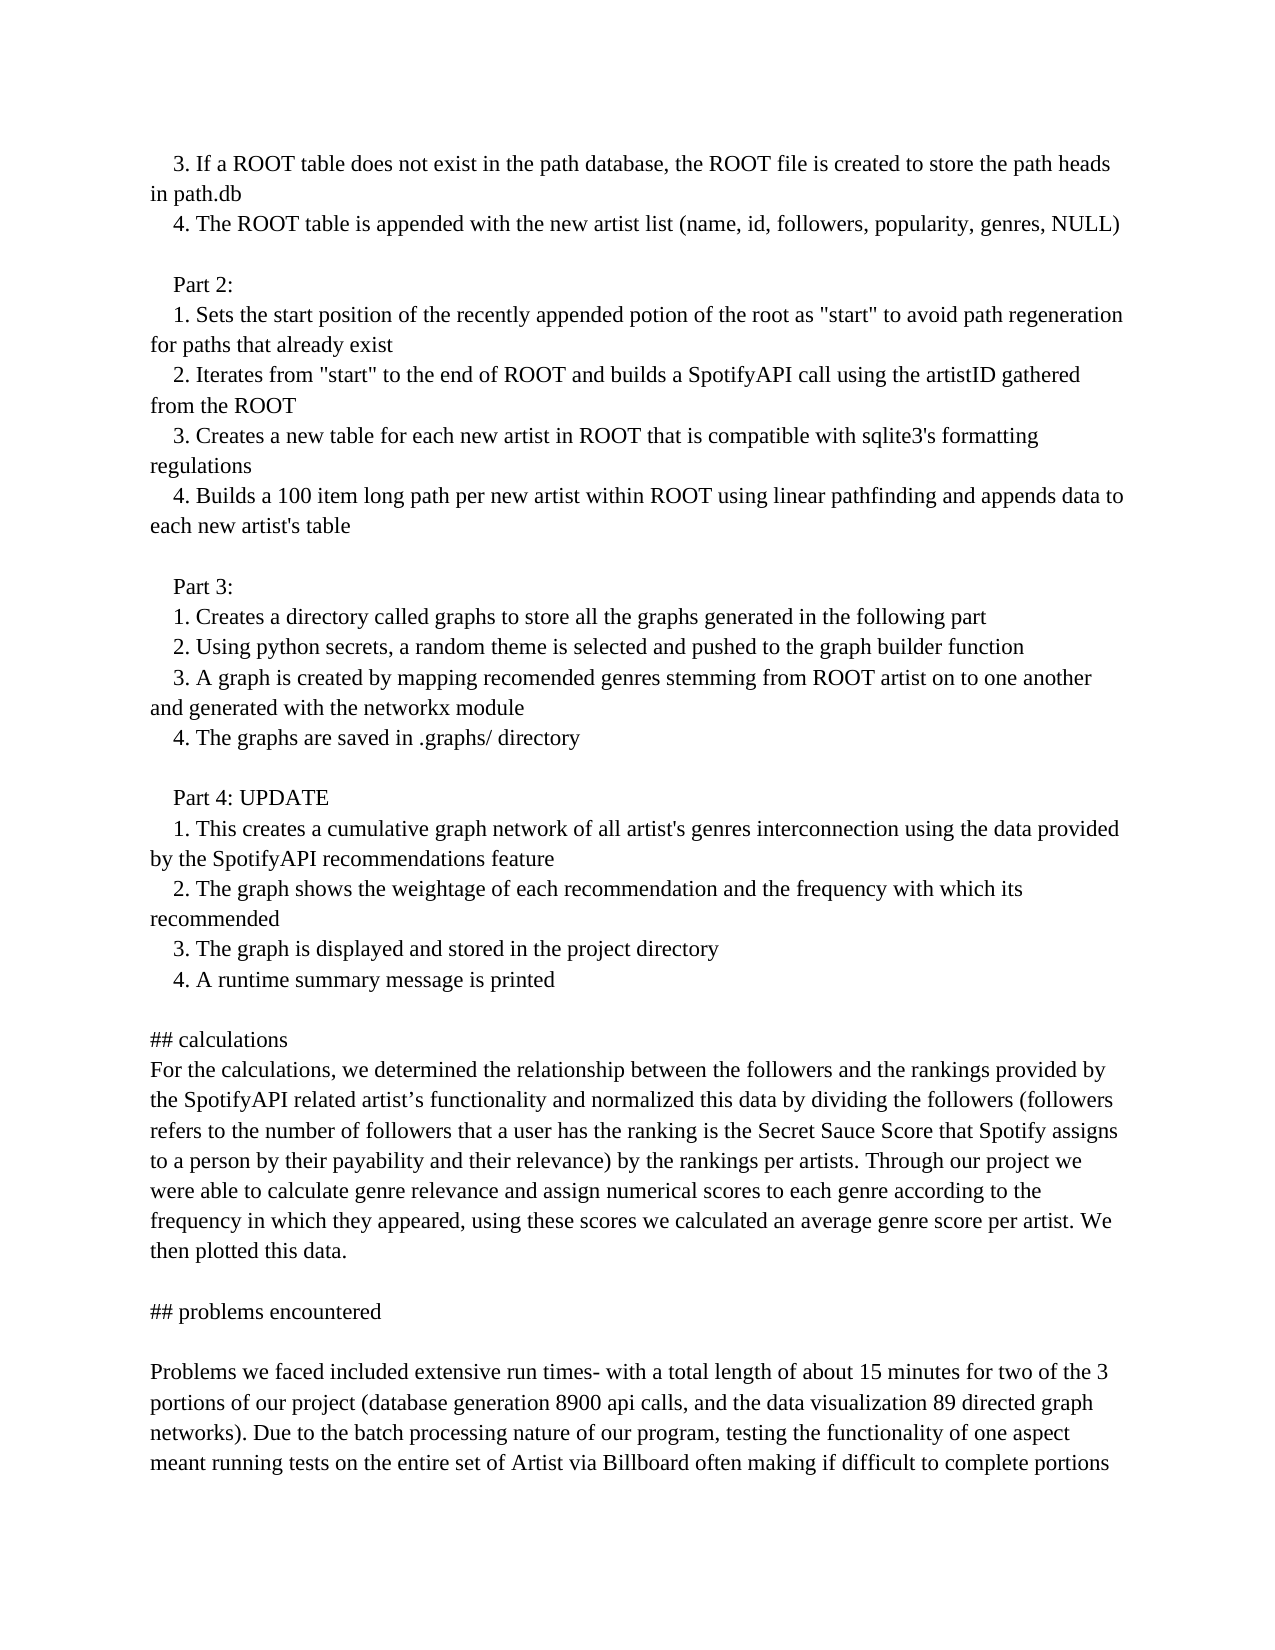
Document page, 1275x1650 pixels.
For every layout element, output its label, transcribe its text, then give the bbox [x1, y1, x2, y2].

text 1. Creates a directory called graphs to store all the graphs generated in the following part [150, 603, 1125, 629]
text 3. The graph is displayed and stored in the project directory [150, 935, 1125, 962]
text ## calculations [150, 1026, 1125, 1052]
text For the calculations, we determined the relationship between the followers and the rankings provided by the SpotifyAPI related artist’s functionality and normalized this data by dividing the followers (followers refers to the number of followers that a user has the ranking is the Secret Sauce Score that Spotify assigns to a person by their payability and their relevance) by the rankings per artists. Through our project we were able to calculate genre relevance and assign numerical scores to each genre according to the frequency in which they appeared, using these scores we calculated an average genre score per artist. We then plotted this data. [150, 1056, 1125, 1264]
text 2. Iterates from "start" to the end of ROOT and builds a SpotifyAPI call using the artistID gathered from the ROOT [150, 361, 1125, 418]
text Part 2: [150, 271, 1125, 297]
text Part 4: UPDATE [150, 784, 1125, 811]
text 4. Builds a 100 item long path per new artist within ROOT using linear pathfinding and appends data to each new artist's table [150, 482, 1125, 539]
text 4. The graphs are saved in .graphs/ directory [150, 724, 1125, 750]
text 1. Sets the start position of the recently appended potion of the root as "start" to avoid path regeneration for paths that already exist [150, 301, 1125, 358]
text Part 3: [150, 573, 1125, 599]
text 4. The ROOT table is appended with the new artist list (name, id, followers, popularity, genres, NULL) [150, 210, 1125, 237]
text 3. Creates a new table for each new artist in ROOT that is compatible with sqlite3's formatting regulations [150, 422, 1125, 478]
text ## problems encountered [150, 1298, 1125, 1324]
text 1. This creates a cumulative graph network of all artist's genres interconnection using the data provided by the SpotifyAPI recommendations feature [150, 814, 1125, 871]
text 2. Using python secrets, a random theme is selected and pushed to the graph builder function [150, 633, 1125, 660]
text 3. A graph is created by mapping recomended genres stemming from ROOT artist on to one another and generated with the networkx module [150, 663, 1125, 720]
text 2. The graph shows the weightage of each recommendation and the frequency with which its recommended [150, 875, 1125, 932]
text 3. If a ROOT table does not exist in the path database, the ROOT file is created to store the path heads in path.db [150, 150, 1125, 207]
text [150, 1358, 1125, 1475]
text 4. A runtime summary message is printed [150, 966, 1125, 992]
